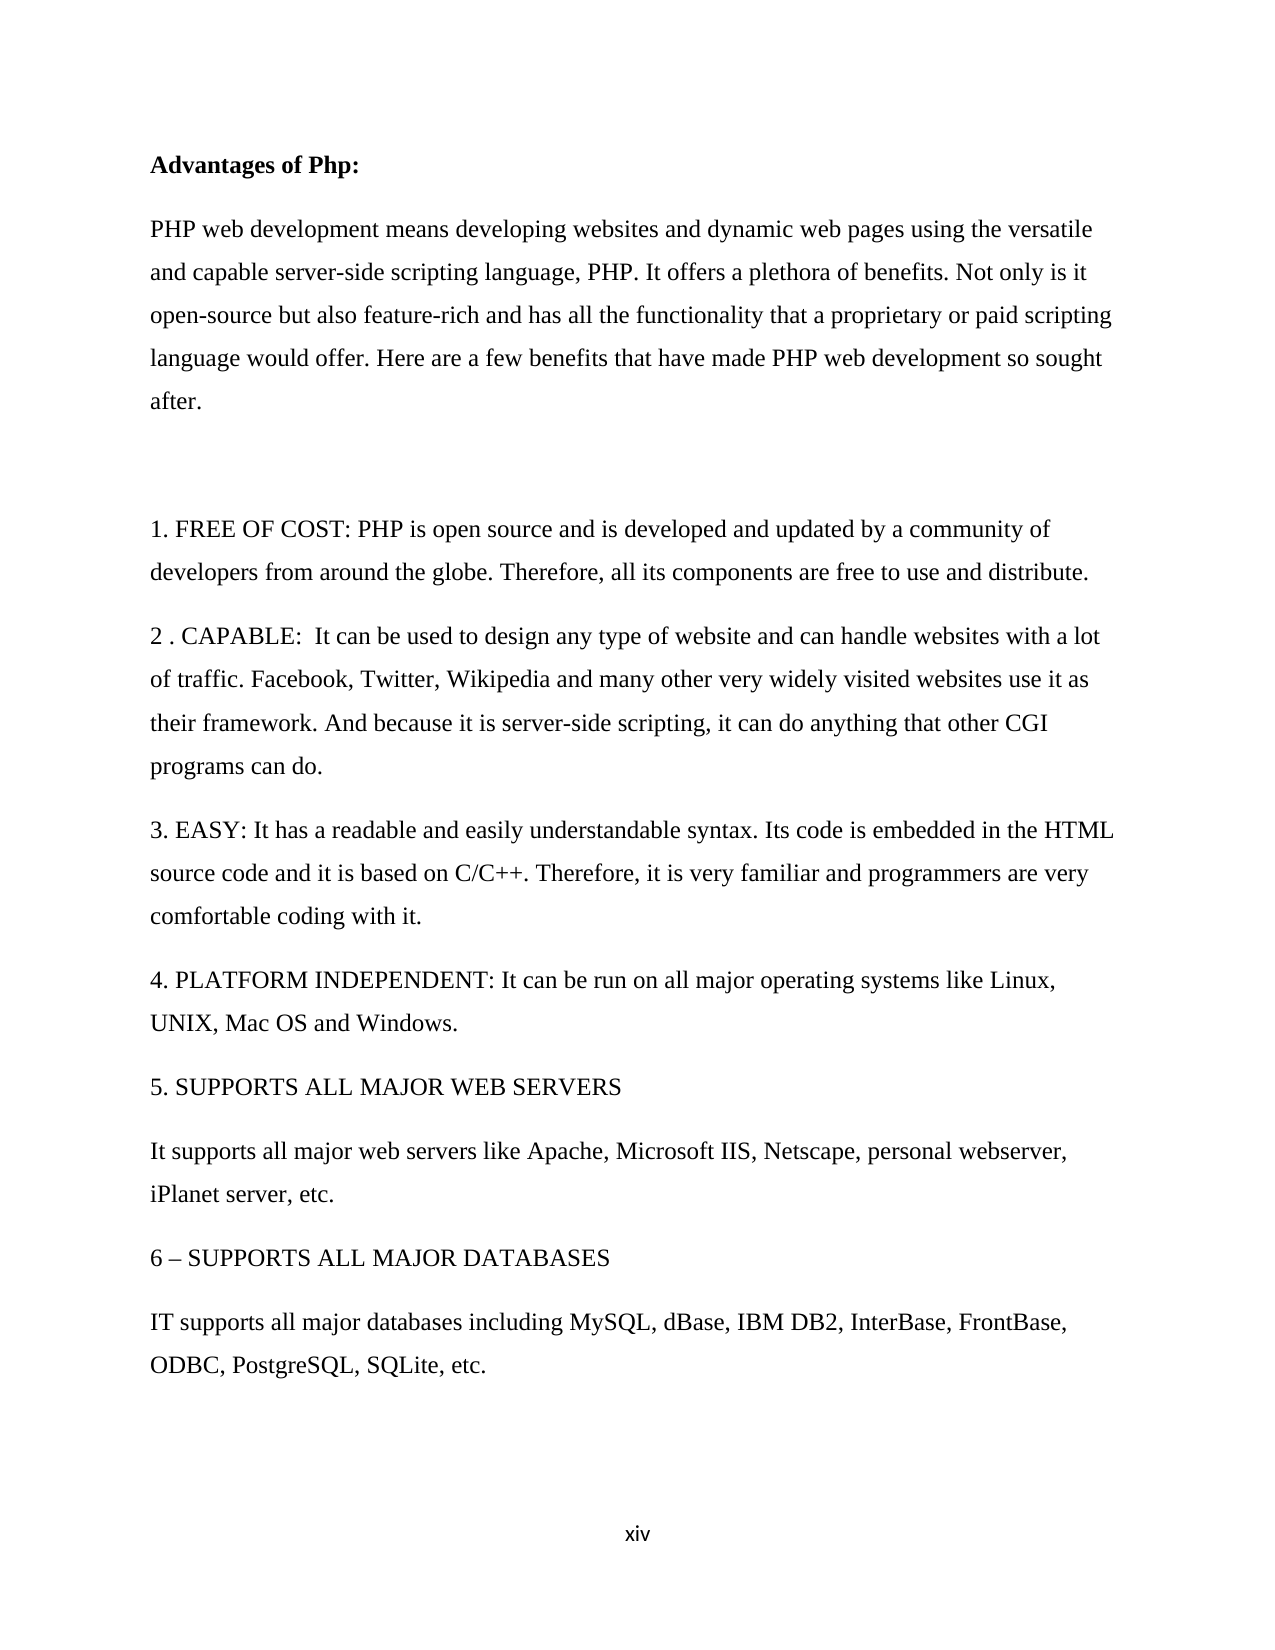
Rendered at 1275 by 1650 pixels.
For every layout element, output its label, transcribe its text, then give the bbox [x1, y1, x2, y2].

text 1. FREE OF COST: PHP is open source and is developed and updated by a community of developers from around the globe. Therefore, all its components are free to use and distribute. [150, 514, 1125, 586]
text IT supports all major databases including MySQL, dBase, IBM DB2, InterBase, FrontBase, ODBC, PostgreSQL, SQLite, etc. [150, 1307, 1125, 1379]
text 6 – SUPPORTS ALL MAJOR DATABASES [150, 1243, 1125, 1272]
text 2 . CAPABLE: It can be used to design any type of website and can handle websites with a lot of traffic. Facebook, Twitter, Wikipedia and many other very widely visited websites use it as their framework. And because it is server-side scripting, it can do anything that other CGI programs can do. [150, 621, 1125, 779]
text PHP web development means developing websites and dynamic web pages using the versatile and capable server-side scripting language, PHP. It offers a plethora of benefits. Not only is it open-source but also feature-rich and has all the functionality that a proprietary or paid scripting language would offer. Here are a few benefits that have made PHP web development so sought after. [150, 214, 1125, 415]
text 4. PLATFORM INDEPENDENT: It can be run on all major operating systems like Linux, UNIX, Mac OS and Windows. [150, 965, 1125, 1037]
text 5. SUPPORTS ALL MAJOR WEB SERVERS [150, 1072, 1125, 1101]
text Advantages of Php: [150, 150, 1125, 179]
text It supports all major web servers like Apache, Microsoft IIS, Netscape, personal webserver, iPlanet server, etc. [150, 1136, 1125, 1208]
text 3. EASY: It has a readable and easily understandable syntax. Its code is embedded in the HTML source code and it is based on C/C++. Therefore, it is very familiar and programmers are very comfortable coding with it. [150, 815, 1125, 930]
